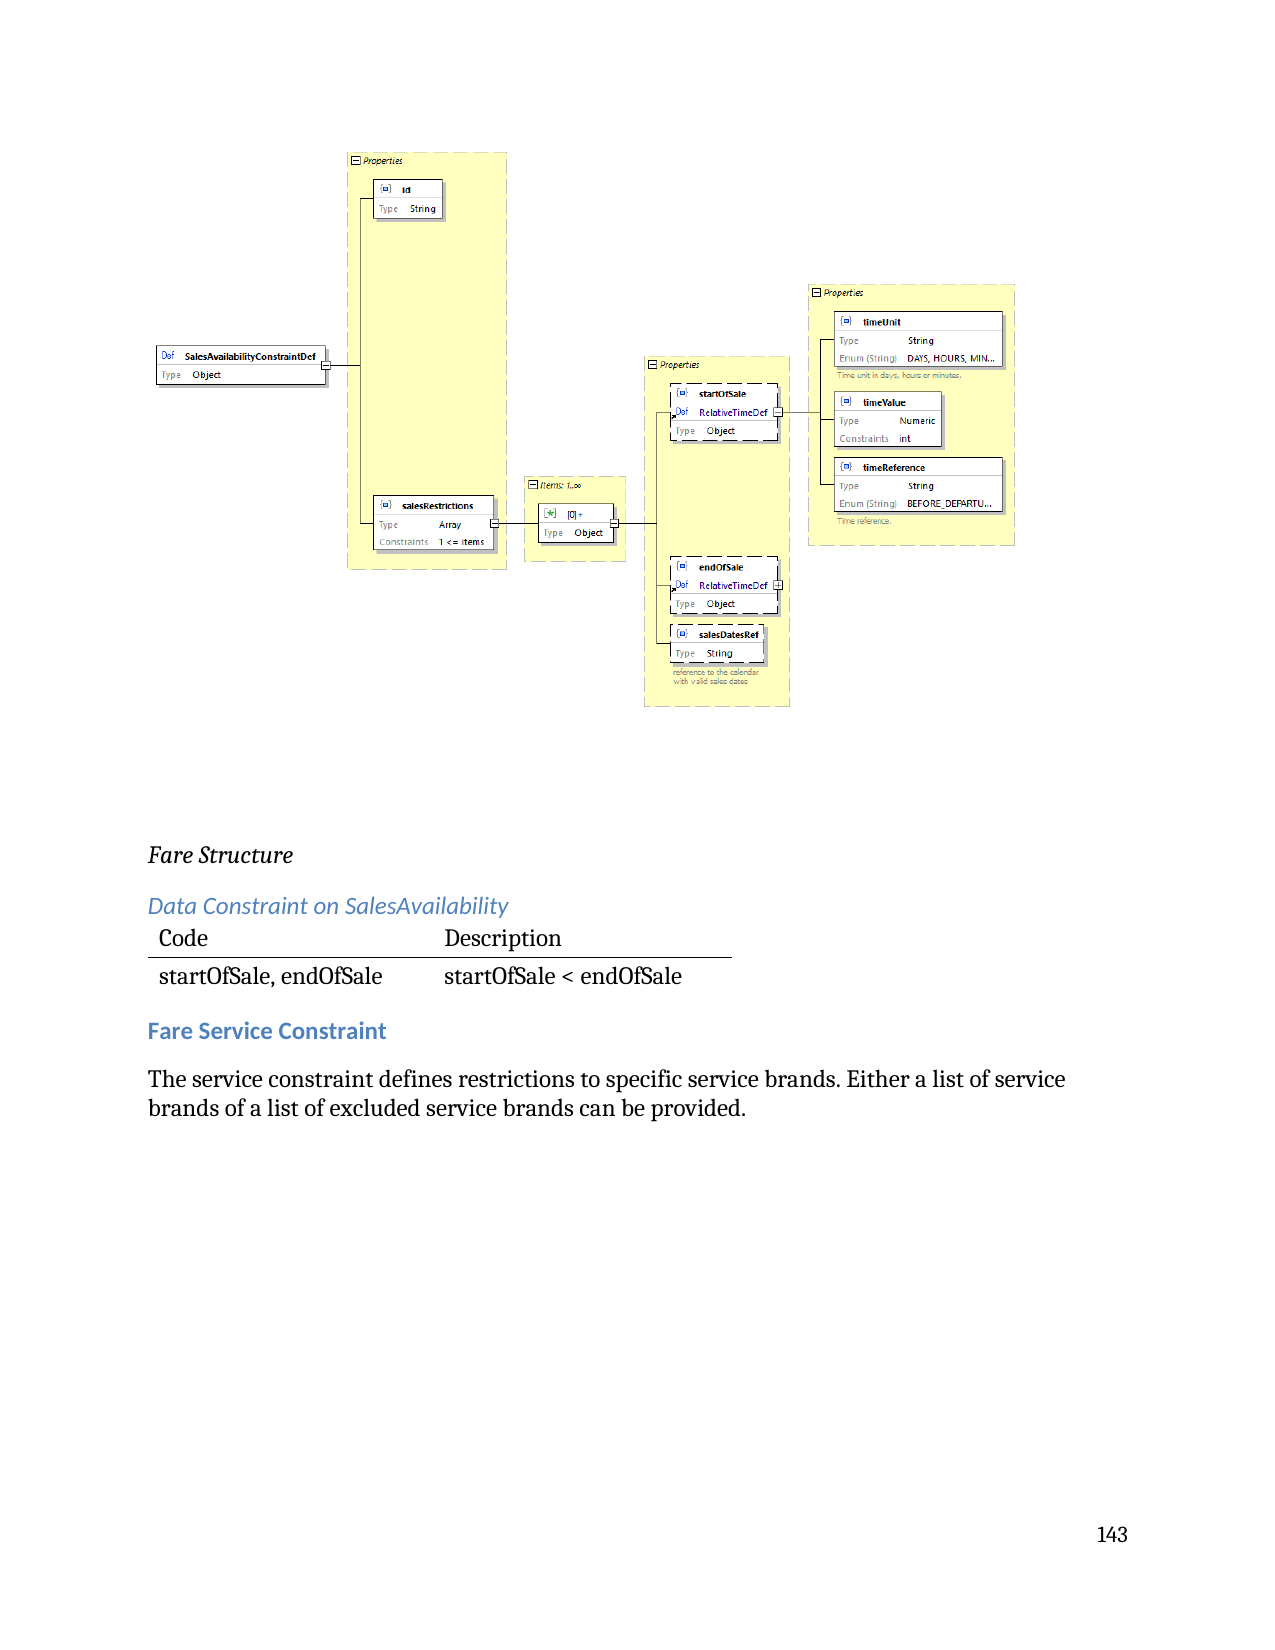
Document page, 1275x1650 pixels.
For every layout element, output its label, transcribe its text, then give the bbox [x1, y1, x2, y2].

subtitle Fare Service Constraint [148, 1016, 1127, 1046]
text The service constraint defines restrictions to specific service brands. Either a list of service brands of a list of excluded service brands can be provided. [148, 1065, 1127, 1122]
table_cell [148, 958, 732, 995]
picture [147, 147, 1023, 820]
subtitle Data Constraint on SalesAvailability [148, 890, 1127, 921]
text Fare Structure [148, 841, 1127, 869]
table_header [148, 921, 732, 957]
